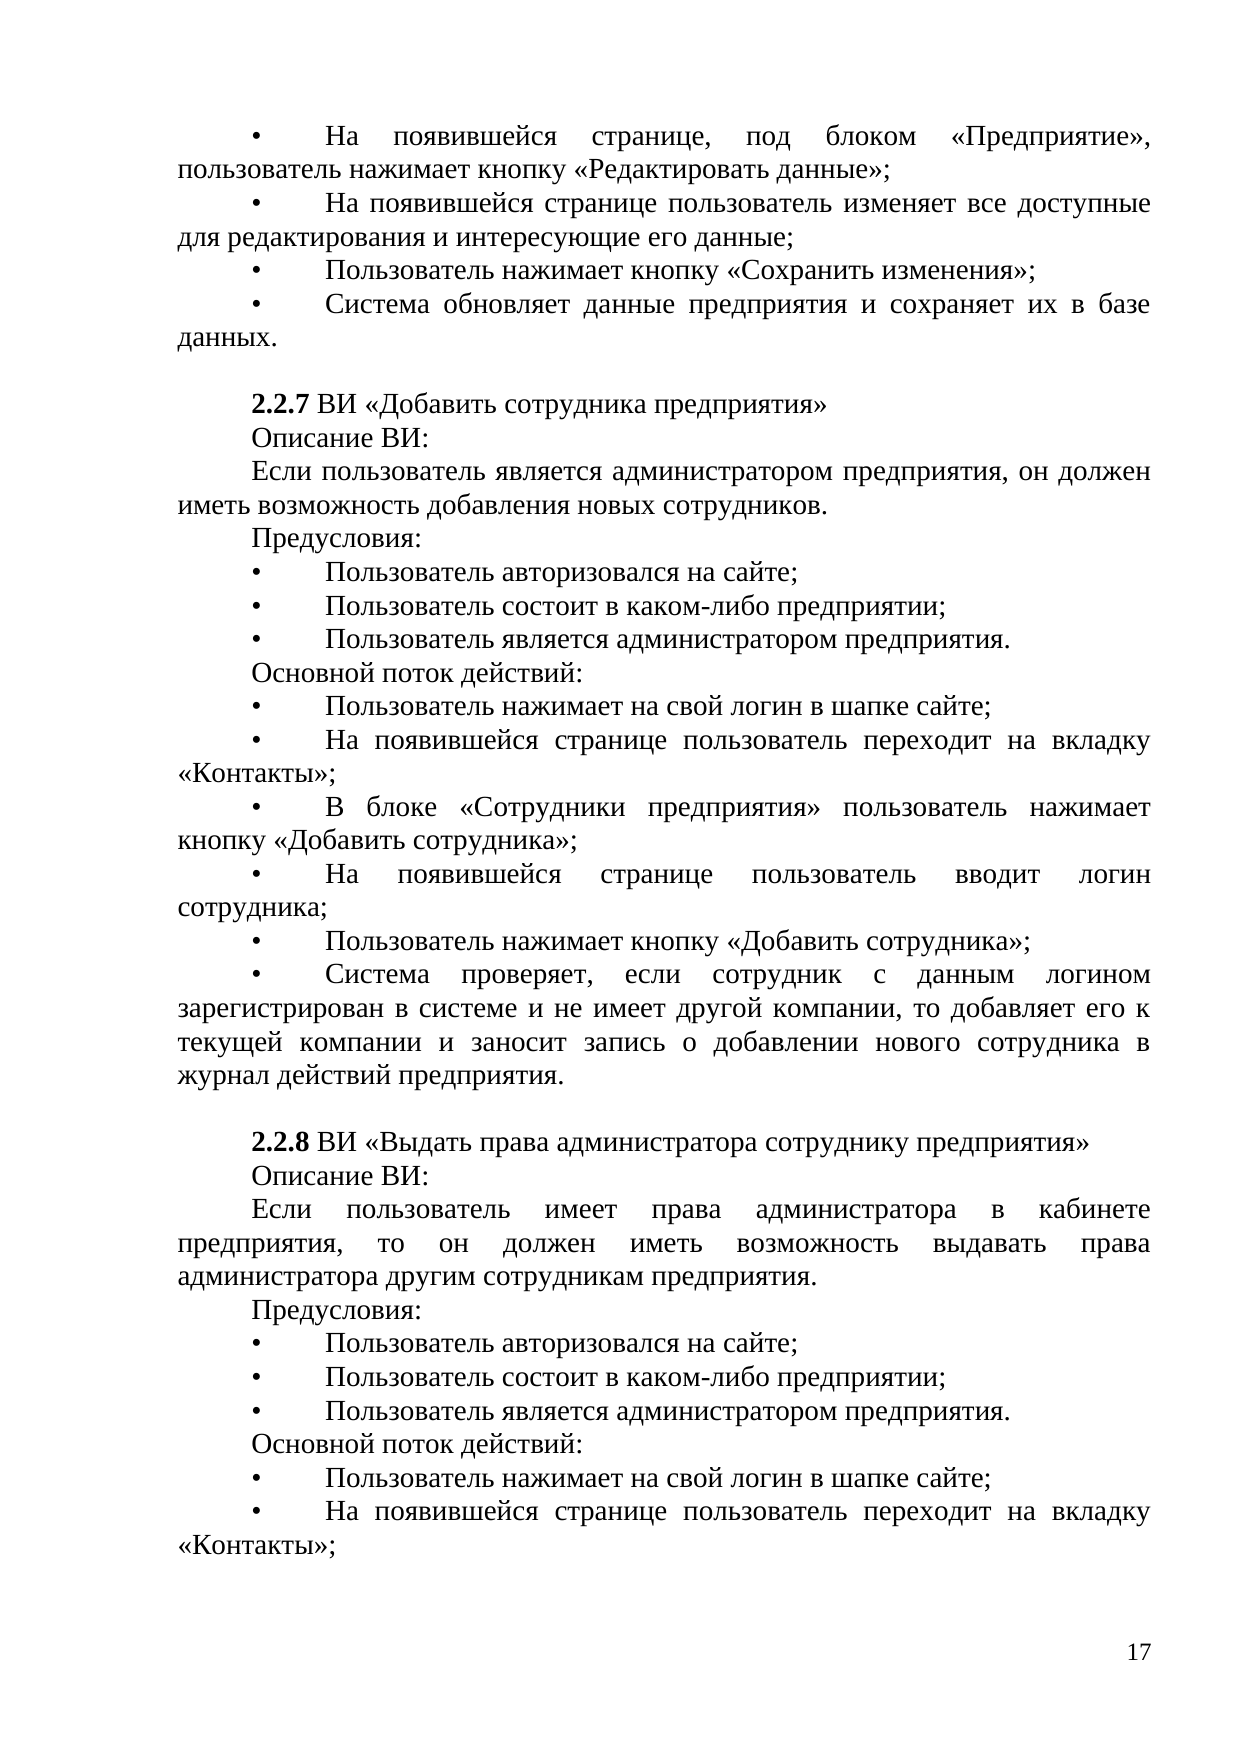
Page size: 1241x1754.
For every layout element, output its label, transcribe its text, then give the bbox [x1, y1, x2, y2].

text Основной поток действий: [177, 1426, 1152, 1460]
list Пользователь является администратором предприятия. [177, 621, 1152, 655]
list Пользователь является администратором предприятия. [177, 1393, 1152, 1426]
text Предусловия: [177, 521, 1152, 554]
text Если пользователь является администратором предприятия, он должен иметь возможность добавления новых сотрудников. [177, 453, 1152, 521]
subtitle 2.2.8 ВИ «Выдать права администратора сотруднику предприятия» [177, 1124, 1152, 1158]
list Пользователь нажимает на свой логин в шапке сайте; [177, 688, 1152, 722]
list Пользователь состоит в каком-либо предприятии; [177, 588, 1152, 621]
list В блоке «Сотрудники предприятия» пользователь нажимает кнопку «Добавить сотрудника»; [177, 789, 1152, 856]
text Описание ВИ: [177, 1158, 1152, 1191]
list Пользователь нажимает кнопку «Добавить сотрудника»; [177, 923, 1152, 957]
list Пользователь авторизовался на сайте; [177, 554, 1152, 588]
list На появившейся странице пользователь изменяет все доступные для редактирования и интересующие его данные; [177, 185, 1152, 252]
subtitle 2.2.7 ВИ «Добавить сотрудника предприятия» [177, 386, 1152, 420]
list Система обновляет данные предприятия и сохраняет их в базе данных. [177, 286, 1152, 353]
list На появившейся странице, под блоком «Предприятие», пользователь нажимает кнопку «Редактировать данные»; [177, 118, 1152, 185]
list Система проверяет, если сотрудник с данным логином зарегистрирован в системе и не имеет другой компании, то добавляет его к текущей компании и заносит запись о добавлении нового сотрудника в журнал действий предприятия. [177, 957, 1152, 1091]
list На появившейся странице пользователь вводит логин сотрудника; [177, 856, 1152, 923]
list Пользователь нажимает кнопку «Сохранить изменения»; [177, 252, 1152, 286]
list Пользователь состоит в каком-либо предприятии; [177, 1359, 1152, 1393]
text Предусловия: [177, 1292, 1152, 1326]
text Основной поток действий: [177, 655, 1152, 688]
list Пользователь нажимает на свой логин в шапке сайте; [177, 1460, 1152, 1493]
text Если пользователь имеет права администратора в кабинете предприятия, то он должен иметь возможность выдавать права администратора другим сотрудникам предприятия. [177, 1191, 1152, 1292]
list Пользователь авторизовался на сайте; [177, 1326, 1152, 1359]
list На появившейся странице пользователь переходит на вкладку «Контакты»; [177, 722, 1152, 789]
list На появившейся странице пользователь переходит на вкладку «Контакты»; [177, 1493, 1152, 1560]
text Описание ВИ: [177, 420, 1152, 453]
